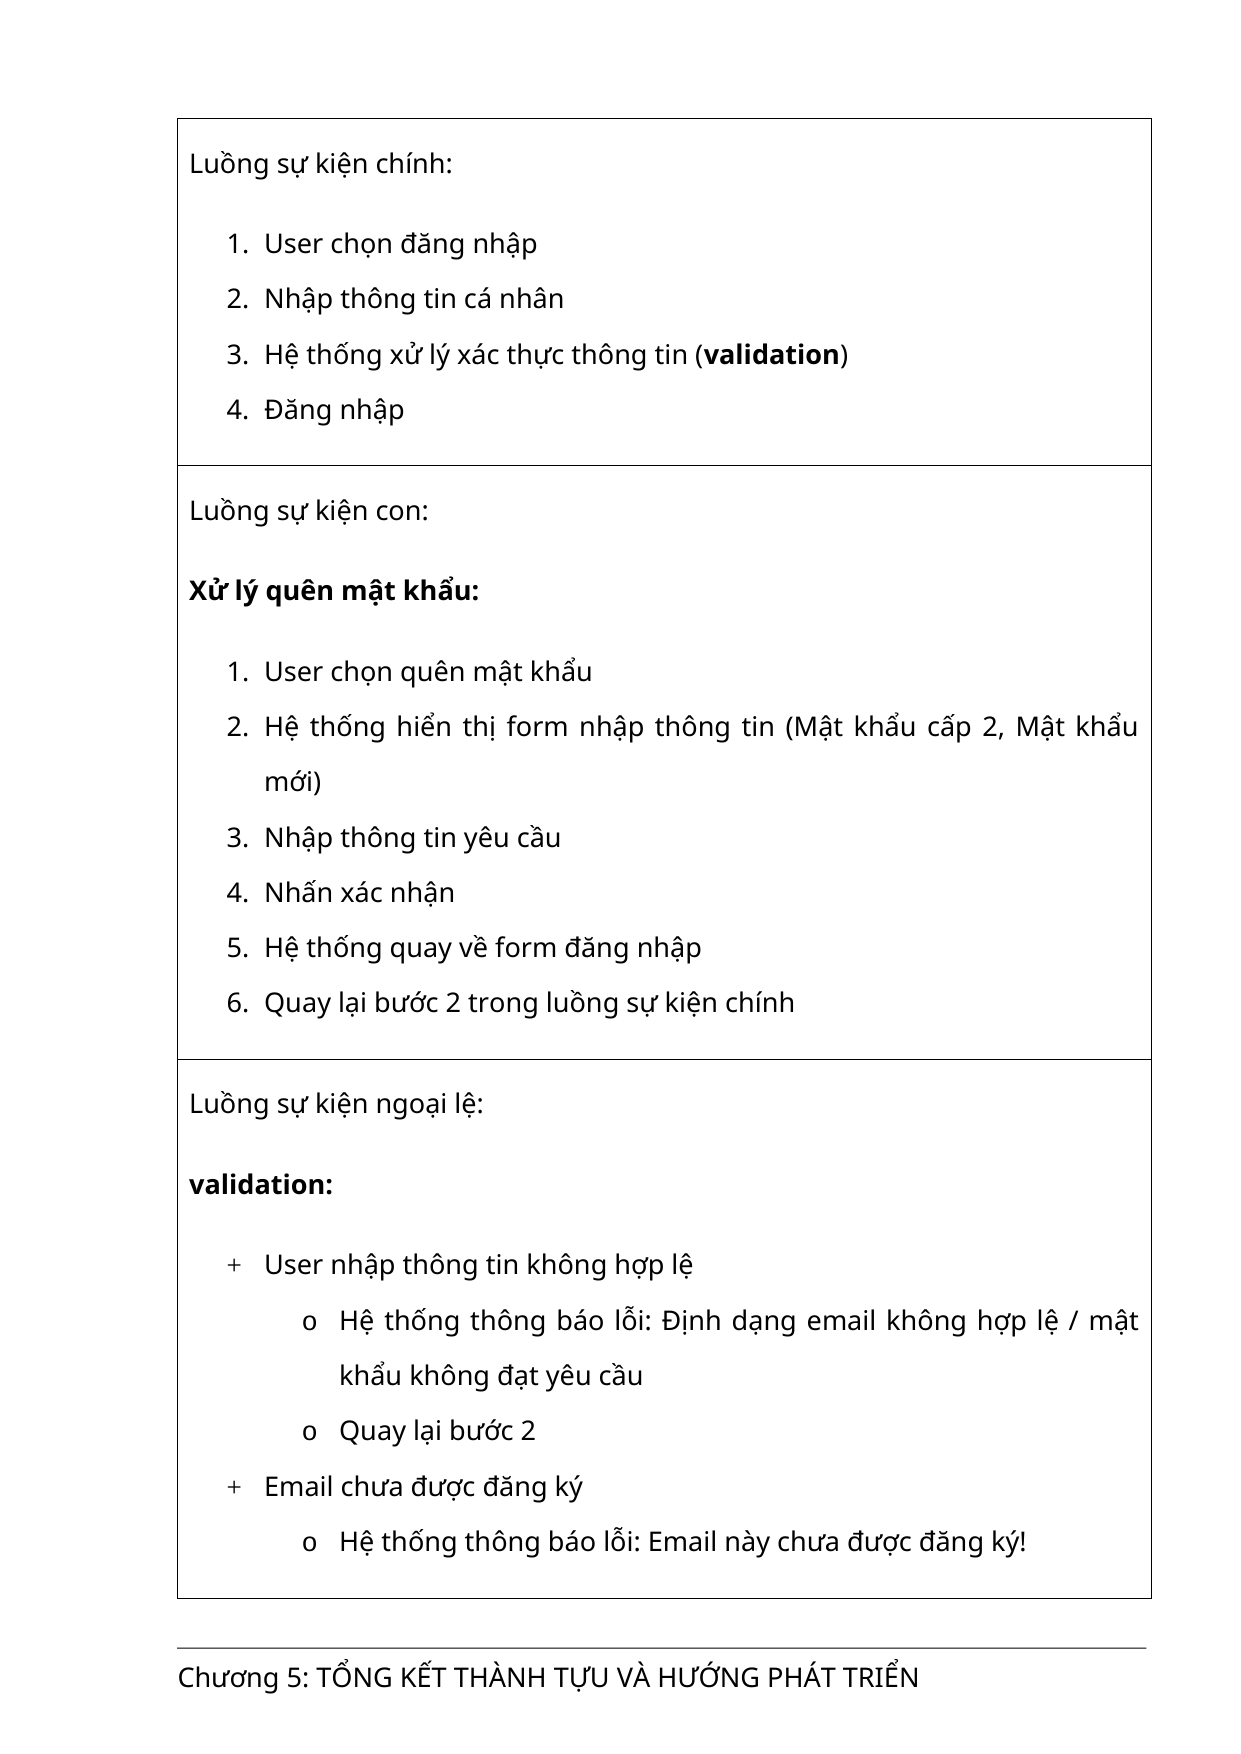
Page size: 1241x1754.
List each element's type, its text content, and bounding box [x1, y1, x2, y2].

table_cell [178, 1060, 1151, 1598]
table_cell Luồng sự kiện chính: User chọn đăng nhập Nhập thông tin cá nhân Hệ thống xử lý xác thực thông tin (validation) Đăng nhập [178, 119, 1151, 465]
table_cell Luồng sự kiện con: Xử lý quên mật khẩu: User chọn quên mật khẩu Hệ thống hiển thị form nhập thông tin (Mật khẩu cấp 2, Mật khẩu mới) Nhập thông tin yêu cầu Nhấn xác nhận Hệ thống quay về form đăng nhập Quay lại bước 2 trong luồng sự kiện chính [178, 466, 1151, 1059]
